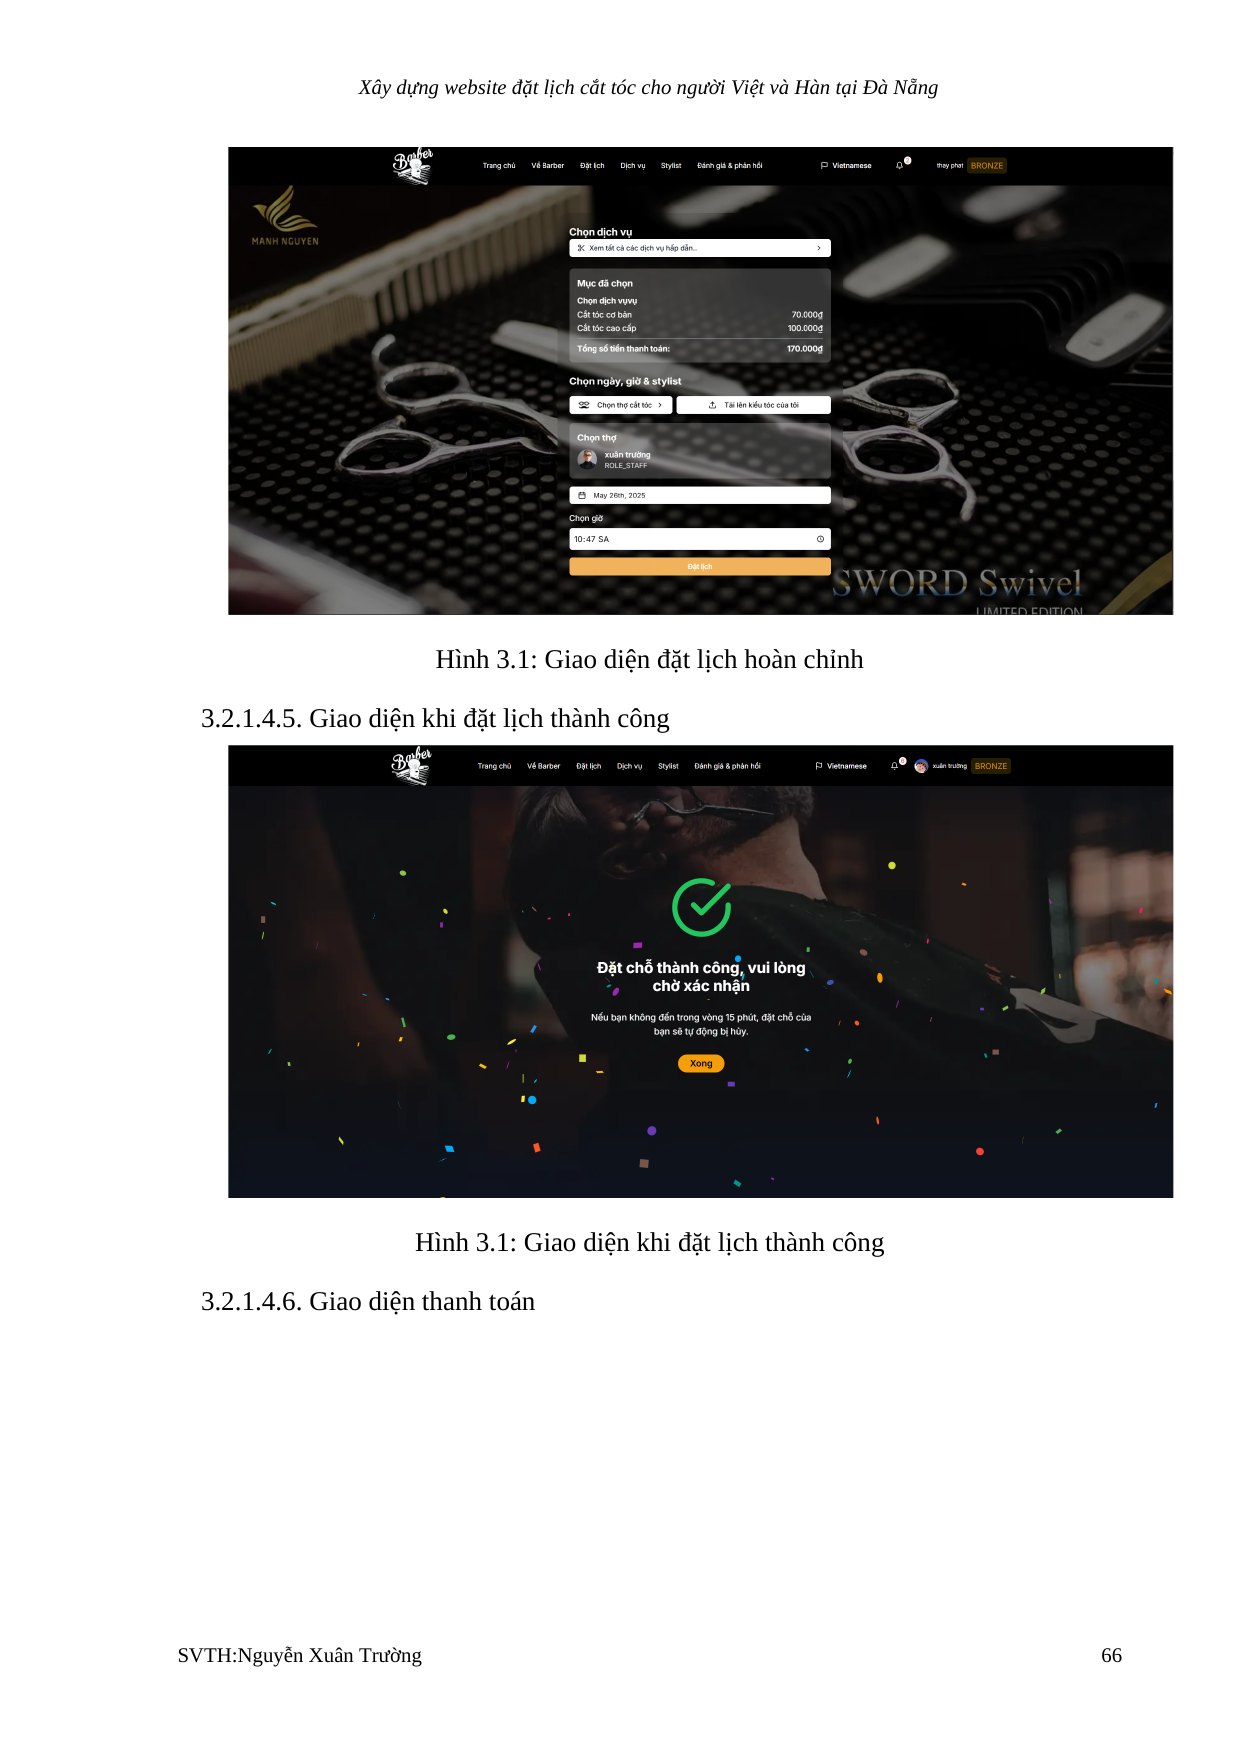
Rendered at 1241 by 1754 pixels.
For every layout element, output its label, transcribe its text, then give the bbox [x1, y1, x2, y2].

picture [228, 745, 1174, 1198]
subtitle Giao diện khi đặt lịch thành công [177, 1226, 1122, 1257]
subtitle Giao diện thanh toán [177, 1285, 1122, 1316]
subtitle Giao diện đặt lịch hoàn chỉnh [177, 643, 1122, 674]
picture [228, 147, 1174, 615]
subtitle Giao diện khi đặt lịch thành công [177, 702, 1122, 733]
